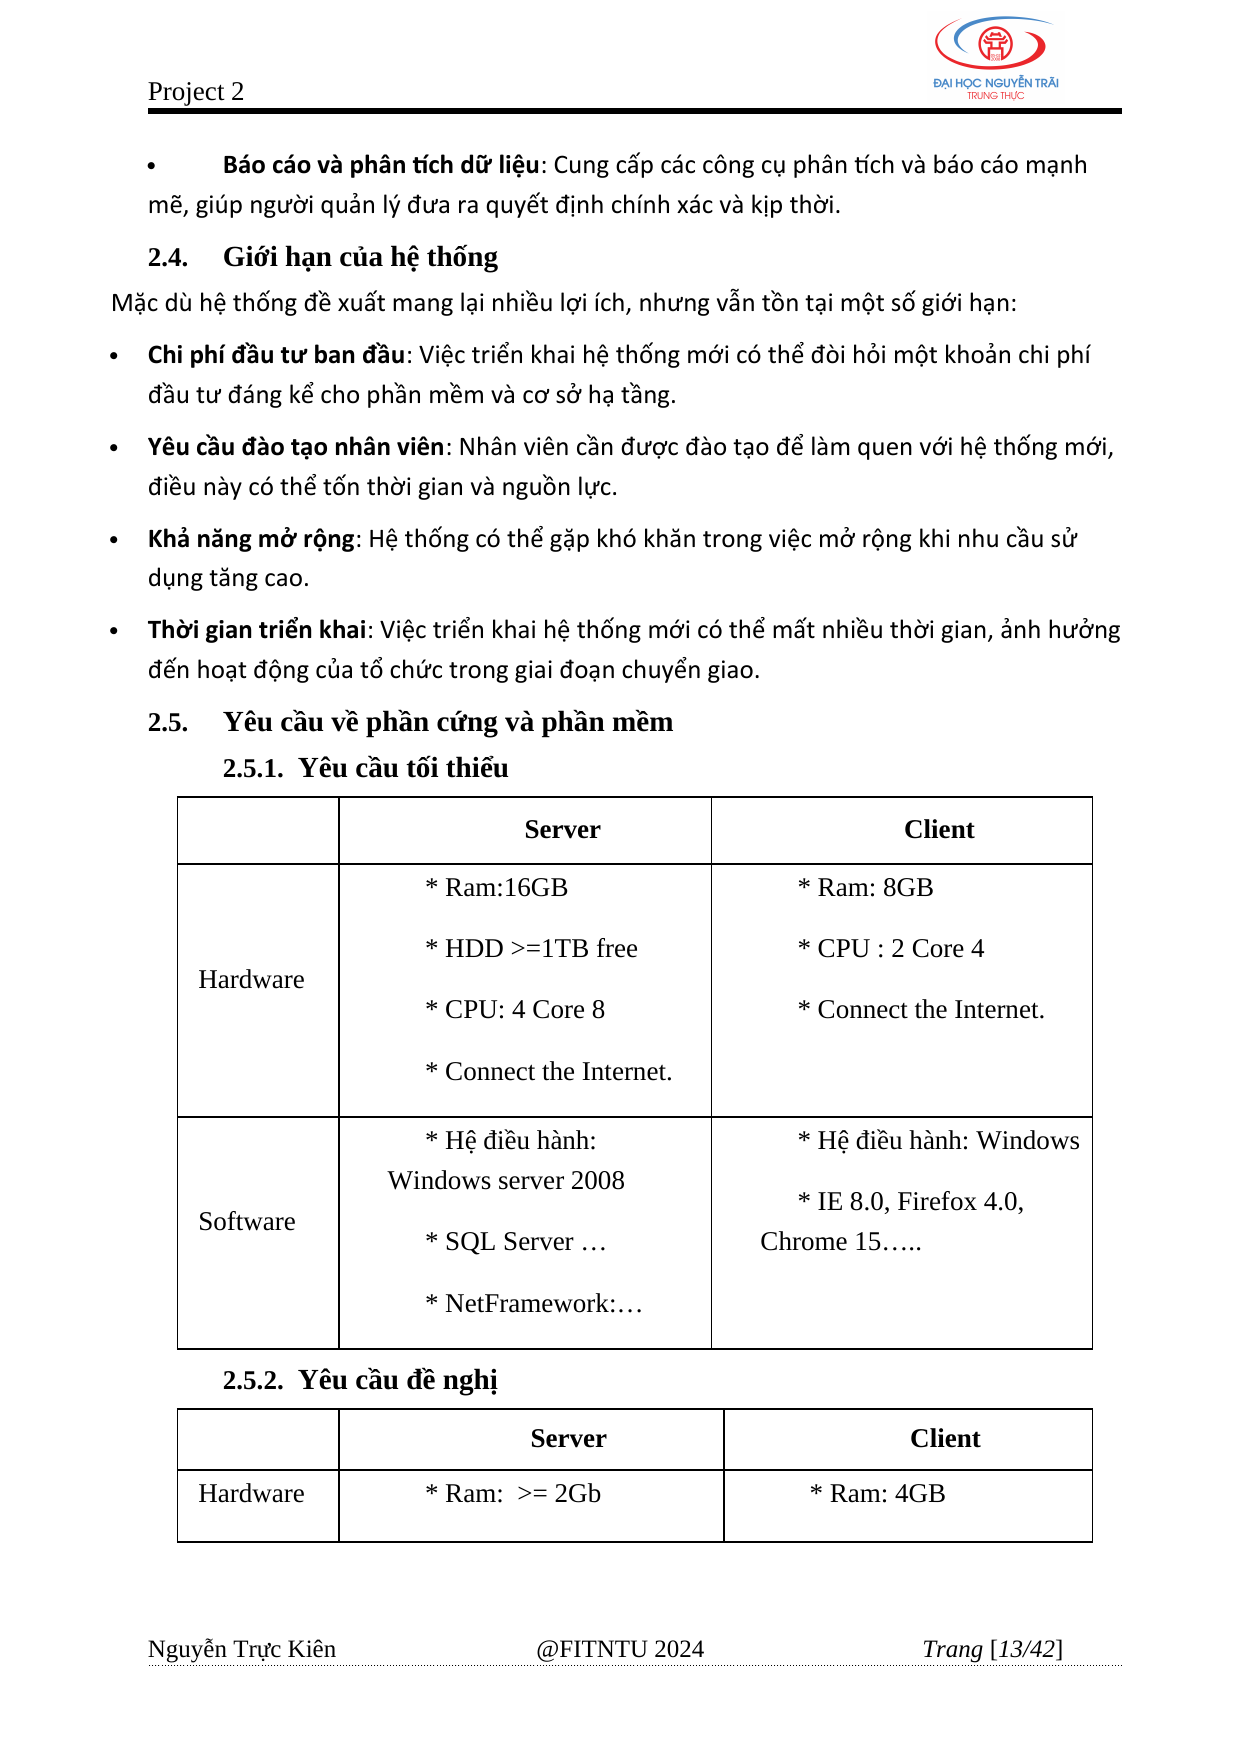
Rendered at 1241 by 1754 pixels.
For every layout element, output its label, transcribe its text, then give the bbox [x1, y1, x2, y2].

table_cell Hardware [178, 865, 338, 1116]
table_cell * Hệ điều hành: Windows * IE 8.0, Firefox 4.0, Chrome 15….. [712, 1118, 1092, 1348]
table_cell Software [178, 1118, 338, 1348]
list Thời gian triển khai: Việc triển khai hệ thống mới có thể mất nhiều thời gian, ảnh hưởng đến hoạt động của tổ chức trong giai đoạn chuyển giao. [110, 612, 1122, 685]
table_cell * Hệ điều hành: Windows server 2008 * SQL Server … * NetFramework:… [340, 1118, 711, 1348]
table_header Server [340, 798, 711, 863]
list Khả năng mở rộng: Hệ thống có thể gặp khó khăn trong việc mở rộng khi nhu cầu sử dụng tăng cao. [110, 521, 1122, 593]
list Chi phí đầu tư ban đầu: Việc triển khai hệ thống mới có thể đòi hỏi một khoản chi phí đầu tư đáng kể cho phần mềm và cơ sở hạ tầng. [110, 337, 1122, 410]
table_cell Hardware [178, 1471, 338, 1541]
table_header [178, 798, 338, 863]
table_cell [340, 1471, 723, 1541]
subtitle Yêu cầu đề nghị [223, 1362, 1122, 1396]
subtitle Yêu cầu tối thiểu [223, 750, 1122, 784]
subtitle Yêu cầu về phần cứng và phần mềm [148, 704, 1122, 738]
subtitle Giới hạn của hệ thống [148, 239, 1122, 273]
table_header Client [725, 1410, 1092, 1469]
list Báo cáo và phân tích dữ liệu: Cung cấp các công cụ phân tích và báo cáo mạnh mẽ, giúp người quản lý đưa ra quyết định chính xác và kịp thời. [148, 148, 1122, 220]
table_header Server [340, 1410, 723, 1469]
table_header [178, 1410, 338, 1469]
table_header Client [712, 798, 1092, 863]
picture [926, 11, 1065, 104]
text Mặc dù hệ thống đề xuất mang lại nhiều lợi ích, nhưng vẫn tồn tại một số giới hạn: [111, 285, 1122, 318]
table_cell * Ram:16GB * HDD >=1TB free * CPU: 4 Core 8 * Connect the Internet. [340, 865, 711, 1116]
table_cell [725, 1471, 1092, 1541]
list Yêu cầu đào tạo nhân viên: Nhân viên cần được đào tạo để làm quen với hệ thống mới, điều này có thể tốn thời gian và nguồn lực. [110, 429, 1122, 502]
table_cell * Ram: 8GB * CPU : 2 Core 4 * Connect the Internet. [712, 865, 1092, 1116]
